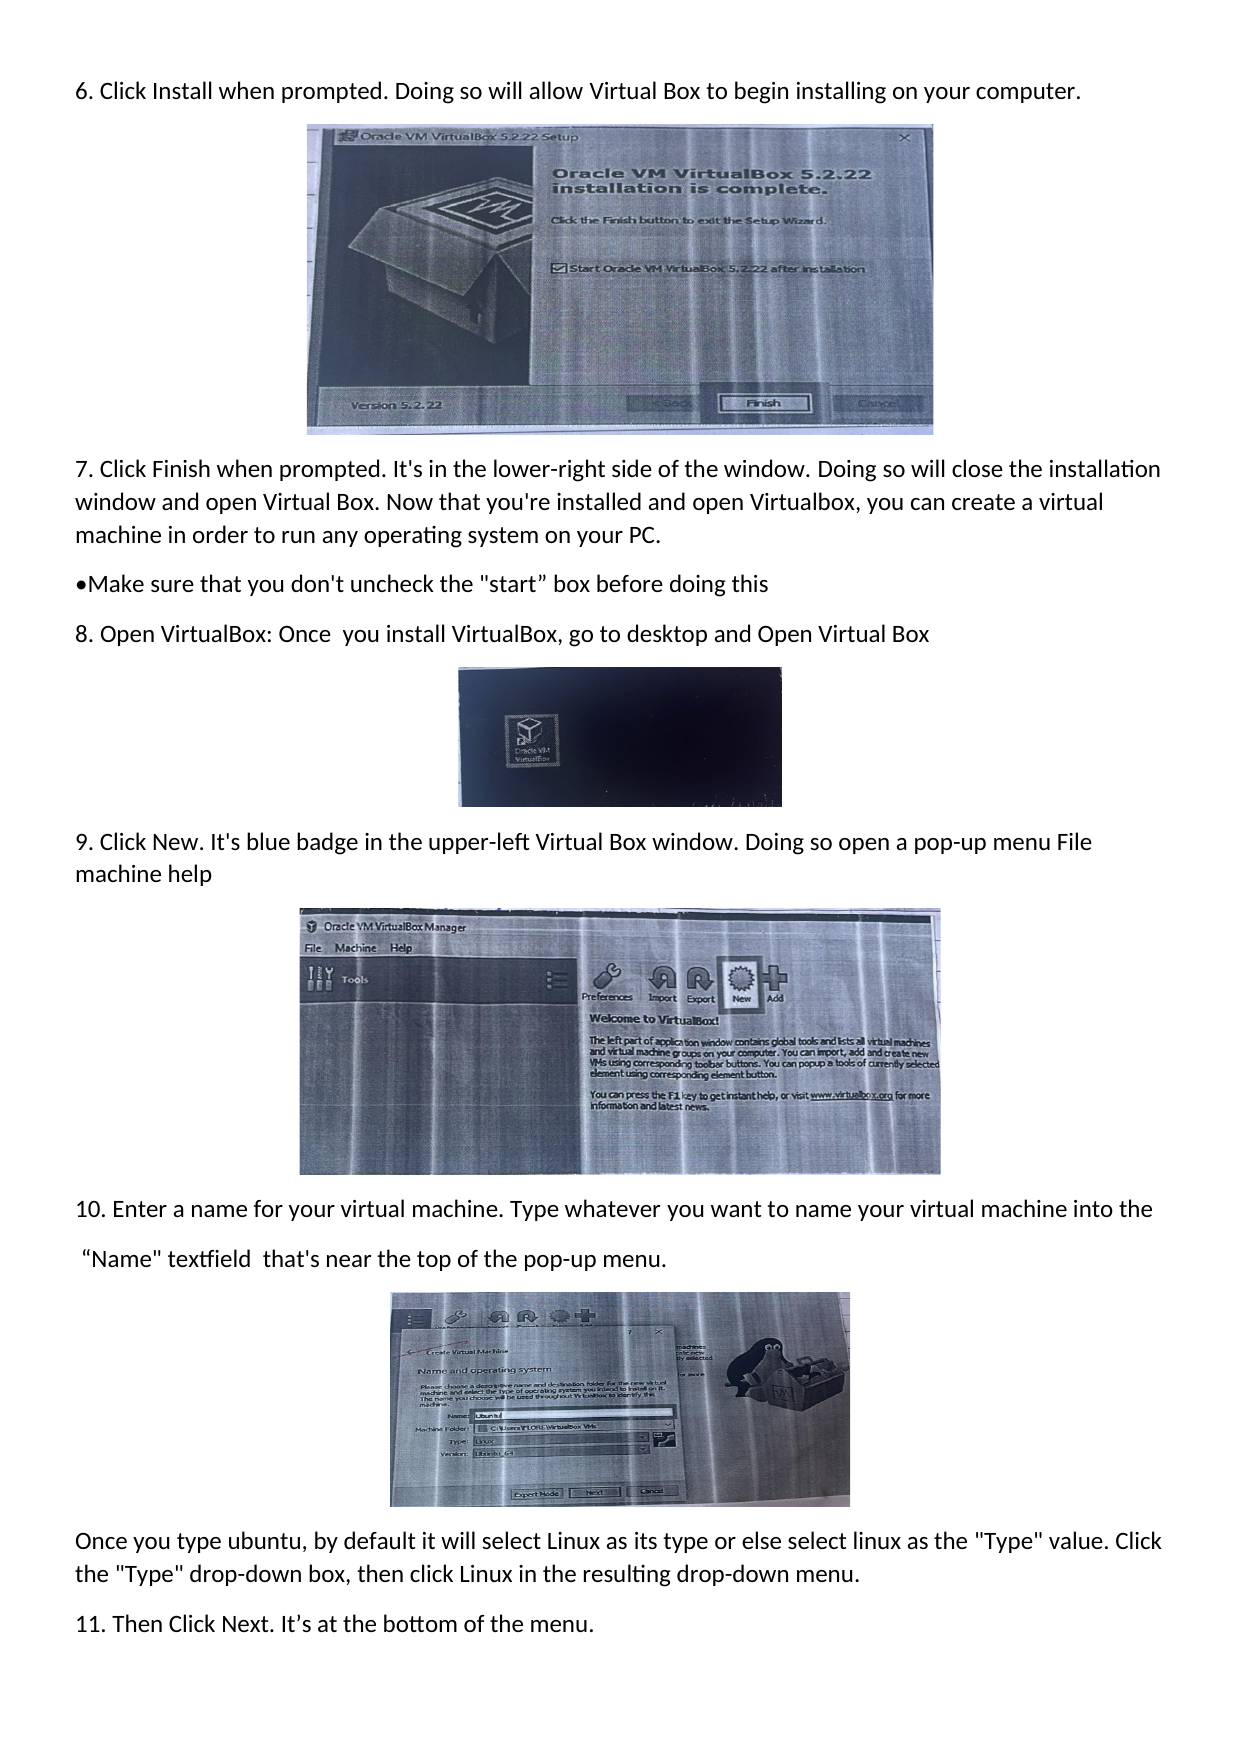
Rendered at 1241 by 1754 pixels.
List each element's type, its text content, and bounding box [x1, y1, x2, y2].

list Open VirtualBox: Once you install VirtualBox, go to desktop and Open Virtual Box [75, 618, 1165, 648]
text 6. Click Install when prompted. Doing so will allow Virtual Box to begin installing on your computer. [75, 75, 1165, 106]
text •Make sure that you don't uncheck the "start” box before doing this [75, 568, 1165, 599]
text “Name" textfield that's near the top of the pop-up menu. [75, 1243, 1165, 1273]
text 9. Click New. It's blue badge in the upper-left Virtual Box window. Doing so open a pop-up menu File machine help [75, 826, 1165, 889]
picture [306, 124, 934, 435]
text 11. Then Click Next. It’s at the bottom of the menu. [75, 1608, 1165, 1638]
text Once you type ubuntu, by default it will select Linux as its type or else select linux as the "Type" value. Click the "Type" drop-down box, then click Linux in the resulting drop-down menu. [75, 1526, 1165, 1589]
picture [299, 908, 941, 1175]
picture [458, 667, 782, 807]
text 7. Click Finish when prompted. It's in the lower-right side of the window. Doing so will close the installation window and open Virtual Box. Now that you're installed and open Virtualbox, you can create a virtual machine in order to run any operating system on your PC. [75, 453, 1165, 549]
picture [390, 1292, 851, 1507]
text 10. Enter a name for your virtual machine. Type whatever you want to name your virtual machine into the [75, 1193, 1165, 1224]
